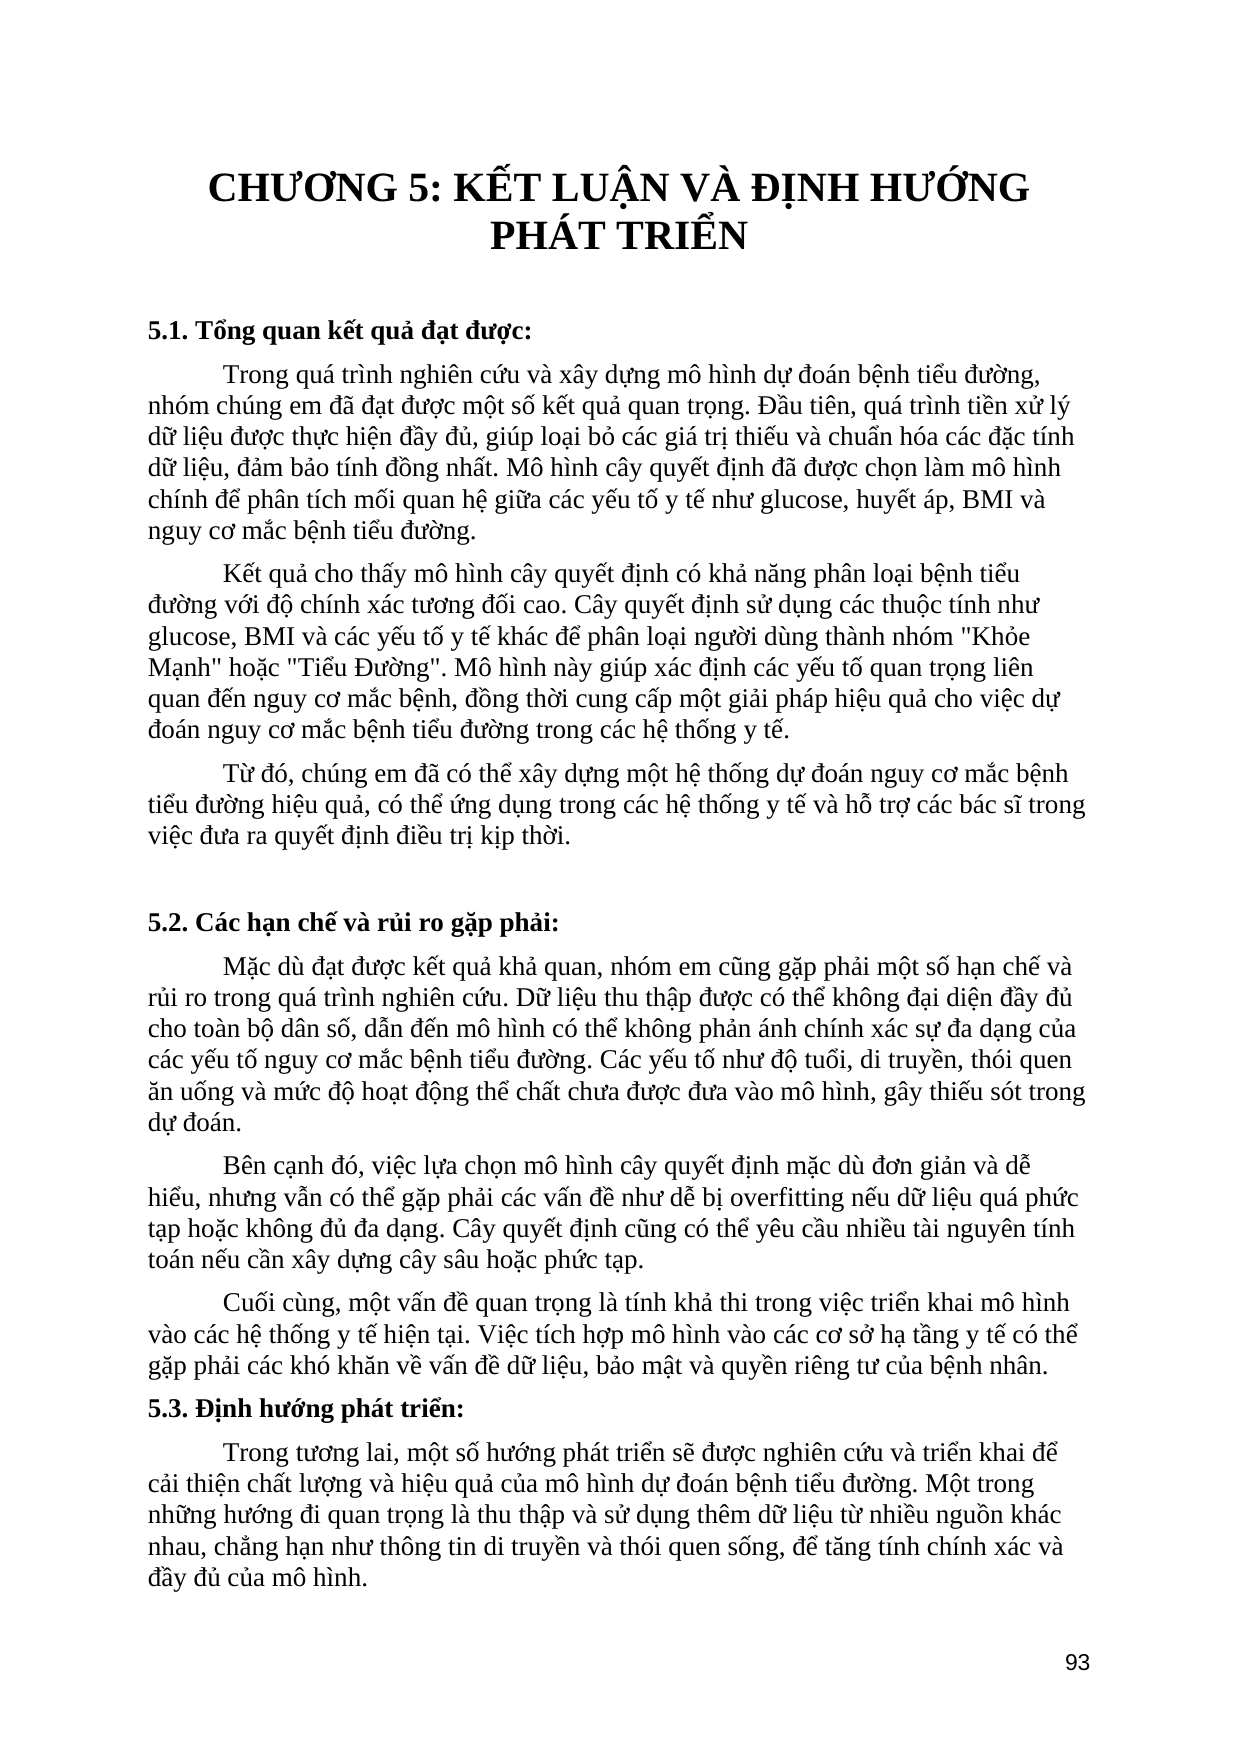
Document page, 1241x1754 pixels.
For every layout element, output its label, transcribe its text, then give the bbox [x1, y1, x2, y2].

subtitle 5.2. Các hạn chế và rủi ro gặp phải: [148, 906, 1090, 938]
text Mặc dù đạt được kết quả khả quan, nhóm em cũng gặp phải một số hạn chế và rủi ro trong quá trình nghiên cứu. Dữ liệu thu thập được có thể không đại diện đầy đủ cho toàn bộ dân số, dẫn đến mô hình có thể không phản ánh chính xác sự đa dạng của các yếu tố nguy cơ mắc bệnh tiểu đường. Các yếu tố như độ tuổi, di truyền, thói quen ăn uống và mức độ hoạt động thể chất chưa được đưa vào mô hình, gây thiếu sót trong dự đoán. [148, 950, 1090, 1137]
text Từ đó, chúng em đã có thể xây dựng một hệ thống dự đoán nguy cơ mắc bệnh tiểu đường hiệu quả, có thể ứng dụng trong các hệ thống y tế và hỗ trợ các bác sĩ trong việc đưa ra quyết định điều trị kịp thời. [148, 757, 1090, 850]
subtitle 5.1. Tổng quan kết quả đạt được: [148, 314, 1090, 346]
subtitle 5.3. Định hướng phát triển: [148, 1392, 1090, 1424]
text Trong tương lai, một số hướng phát triển sẽ được nghiên cứu và triển khai để cải thiện chất lượng và hiệu quả của mô hình dự đoán bệnh tiểu đường. Một trong những hướng đi quan trọng là thu thập và sử dụng thêm dữ liệu từ nhiều nguồn khác nhau, chẳng hạn như thông tin di truyền và thói quen sống, để tăng tính chính xác và đầy đủ của mô hình. [148, 1436, 1090, 1592]
text Trong quá trình nghiên cứu và xây dựng mô hình dự đoán bệnh tiểu đường, nhóm chúng em đã đạt được một số kết quả quan trọng. Đầu tiên, quá trình tiền xử lý dữ liệu được thực hiện đầy đủ, giúp loại bỏ các giá trị thiếu và chuẩn hóa các đặc tính dữ liệu, đảm bảo tính đồng nhất. Mô hình cây quyết định đã được chọn làm mô hình chính để phân tích mối quan hệ giữa các yếu tố y tế như glucose, huyết áp, BMI và nguy cơ mắc bệnh tiểu đường. [148, 358, 1090, 545]
subtitle CHƯƠNG 5: KẾT LUẬN VÀ ĐỊNH HƯỚNG PHÁT TRIỂN [148, 162, 1090, 258]
text Cuối cùng, một vấn đề quan trọng là tính khả thi trong việc triển khai mô hình vào các hệ thống y tế hiện tại. Việc tích hợp mô hình vào các cơ sở hạ tầng y tế có thể gặp phải các khó khăn về vấn đề dữ liệu, bảo mật và quyền riêng tư của bệnh nhân. [148, 1287, 1090, 1380]
text Kết quả cho thấy mô hình cây quyết định có khả năng phân loại bệnh tiểu đường với độ chính xác tương đối cao. Cây quyết định sử dụng các thuộc tính như glucose, BMI và các yếu tố y tế khác để phân loại người dùng thành nhóm "Khỏe Mạnh" hoặc "Tiểu Đường". Mô hình này giúp xác định các yếu tố quan trọng liên quan đến nguy cơ mắc bệnh, đồng thời cung cấp một giải pháp hiệu quả cho việc dự đoán nguy cơ mắc bệnh tiểu đường trong các hệ thống y tế. [148, 557, 1090, 744]
text Bên cạnh đó, việc lựa chọn mô hình cây quyết định mặc dù đơn giản và dễ hiểu, nhưng vẫn có thể gặp phải các vấn đề như dễ bị overfitting nếu dữ liệu quá phức tạp hoặc không đủ đa dạng. Cây quyết định cũng có thể yêu cầu nhiều tài nguyên tính toán nếu cần xây dựng cây sâu hoặc phức tạp. [148, 1149, 1090, 1274]
